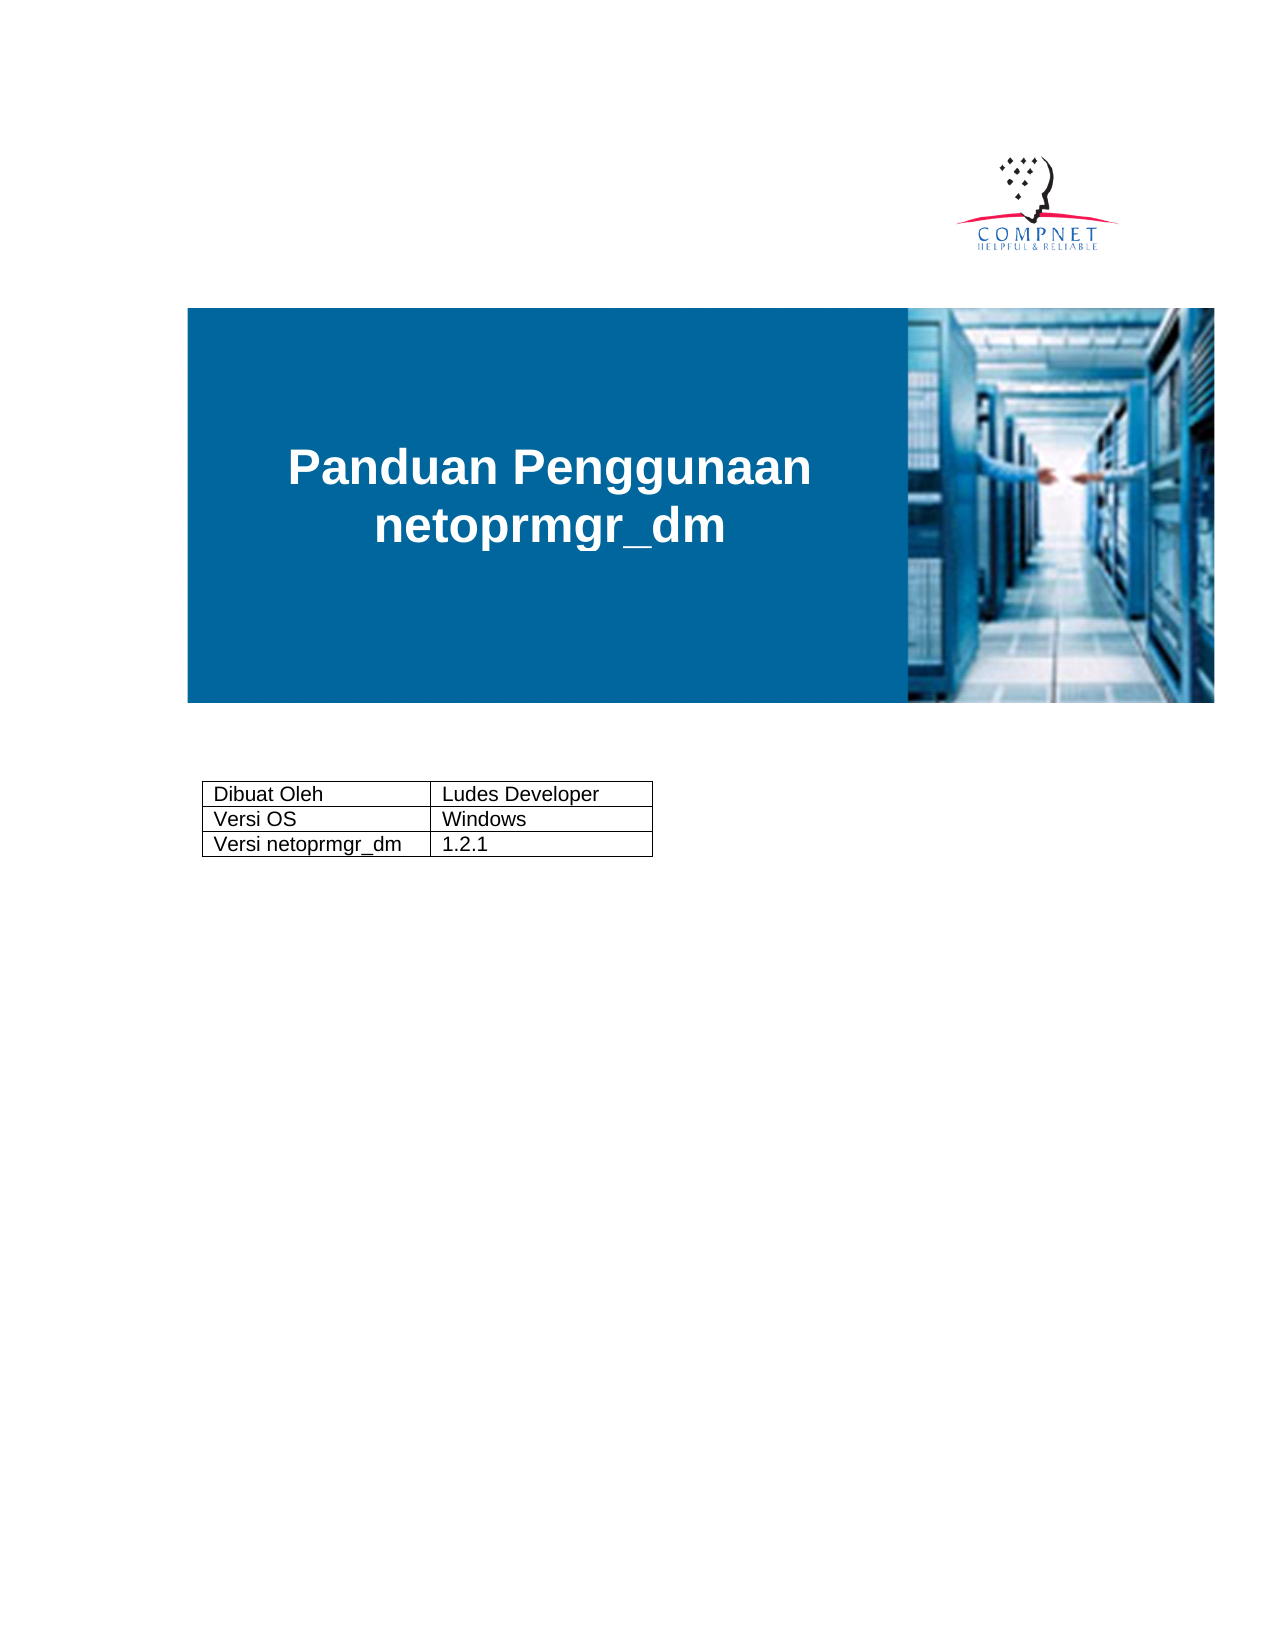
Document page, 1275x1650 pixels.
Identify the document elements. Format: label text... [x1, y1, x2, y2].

table_cell Versi OS [203, 807, 430, 831]
table_header Dibuat Oleh [203, 782, 430, 806]
table_header Ludes Developer [431, 782, 652, 806]
picture [907, 308, 1215, 703]
table_cell Windows [431, 807, 652, 831]
table_cell 1.2.1 [431, 832, 652, 856]
picture [691, 526, 695, 541]
picture [947, 150, 1125, 260]
table_cell Versi netoprmgr_dm [203, 832, 430, 856]
